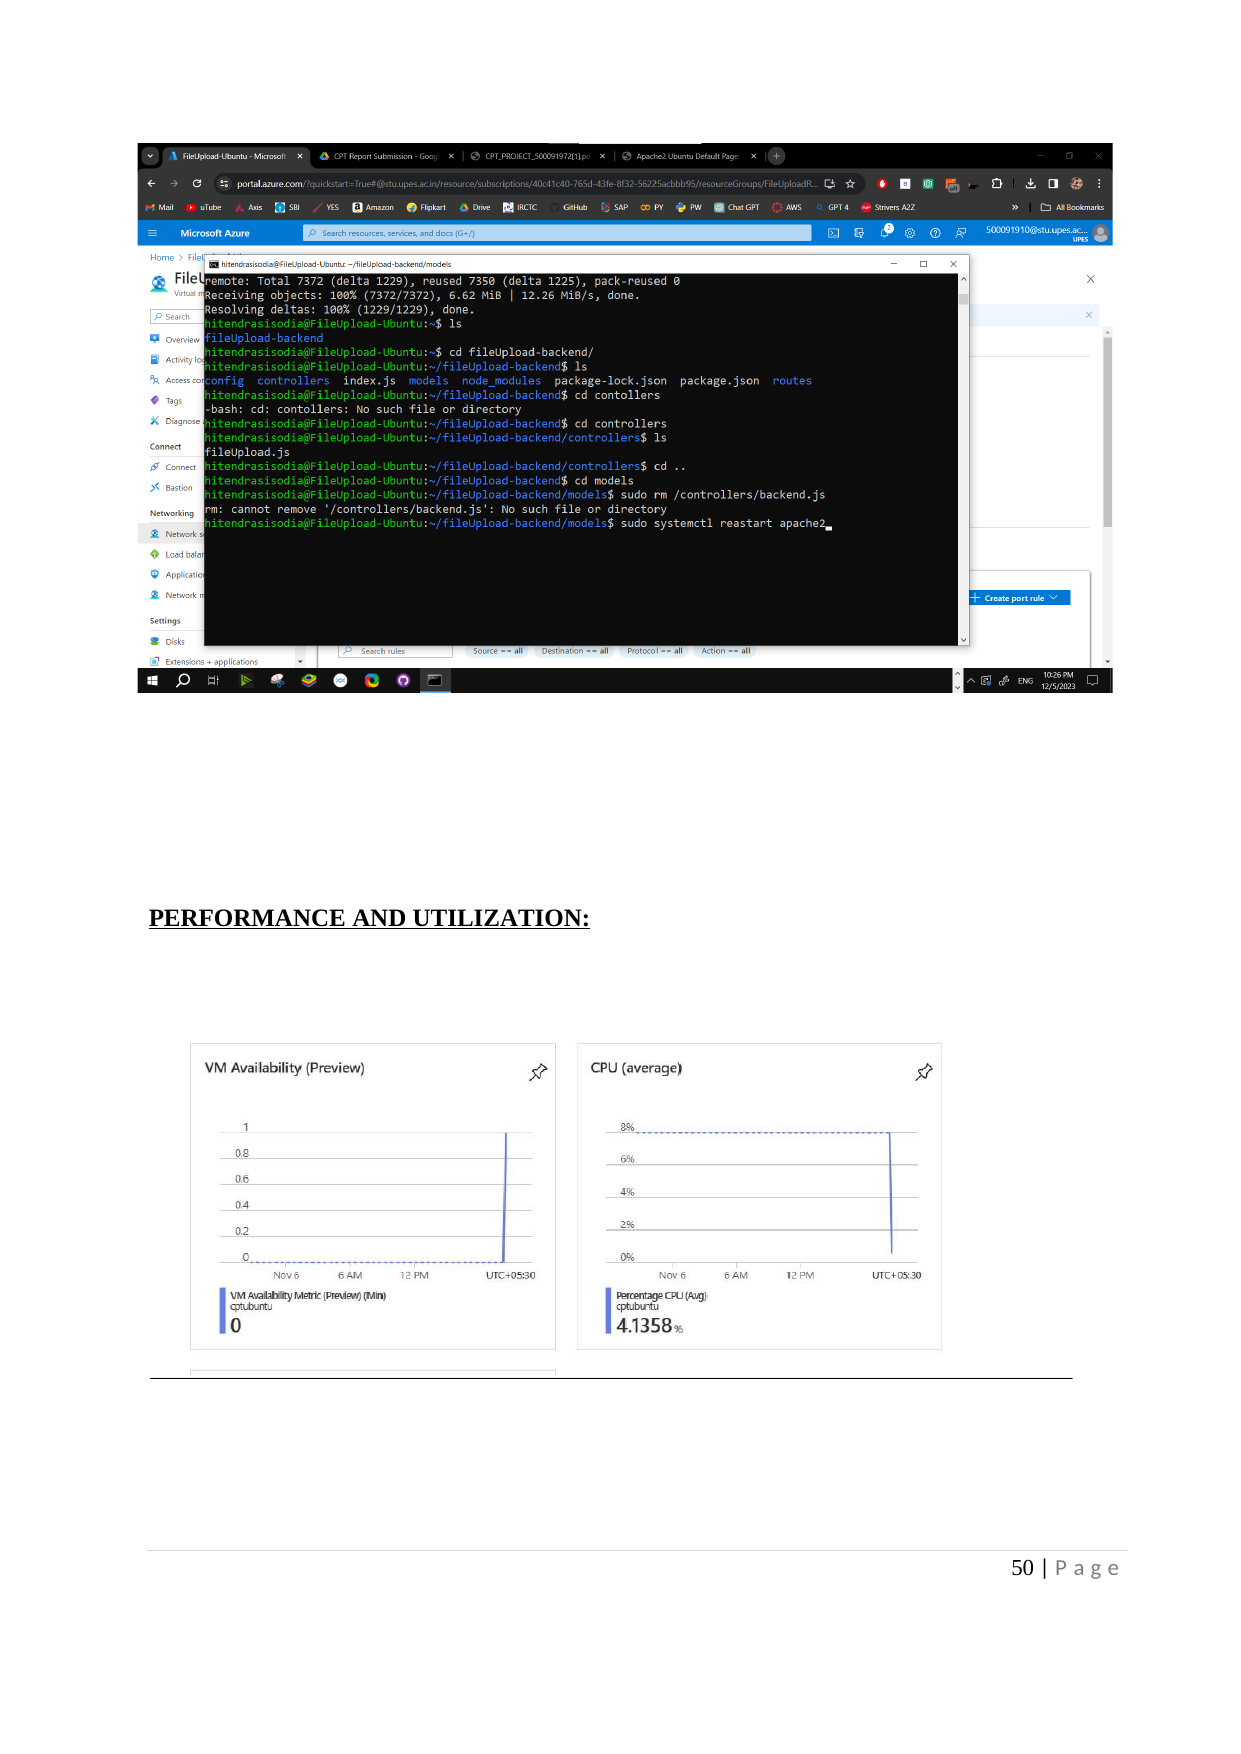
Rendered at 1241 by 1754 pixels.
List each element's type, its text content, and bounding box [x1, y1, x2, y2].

picture [137, 143, 1113, 693]
picture [150, 1022, 1073, 1379]
text PERFORMANCE AND UTILIZATION: [148, 903, 1107, 932]
